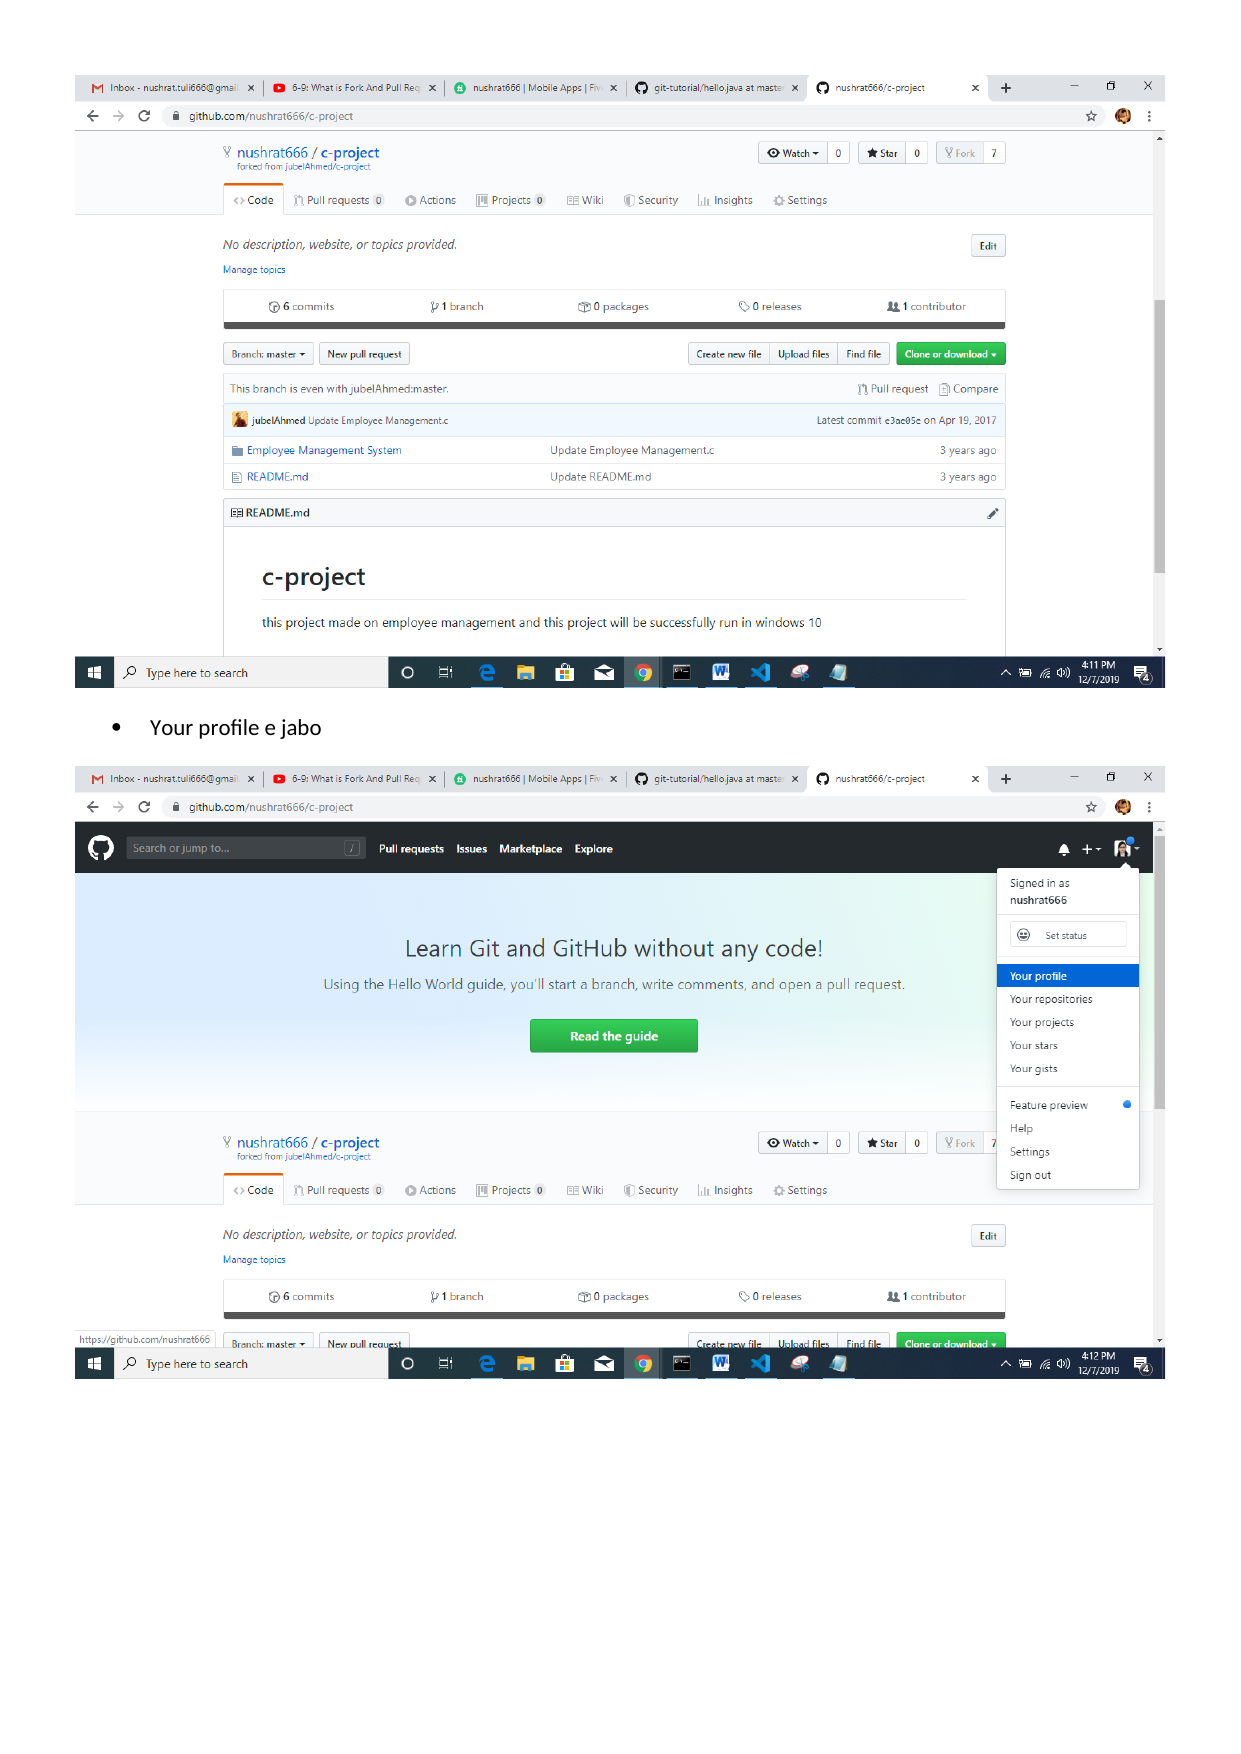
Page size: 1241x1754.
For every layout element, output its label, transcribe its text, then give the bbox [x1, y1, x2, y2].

list Your profile e jabo [112, 713, 1165, 741]
picture [75, 766, 1166, 1379]
picture [75, 75, 1166, 688]
